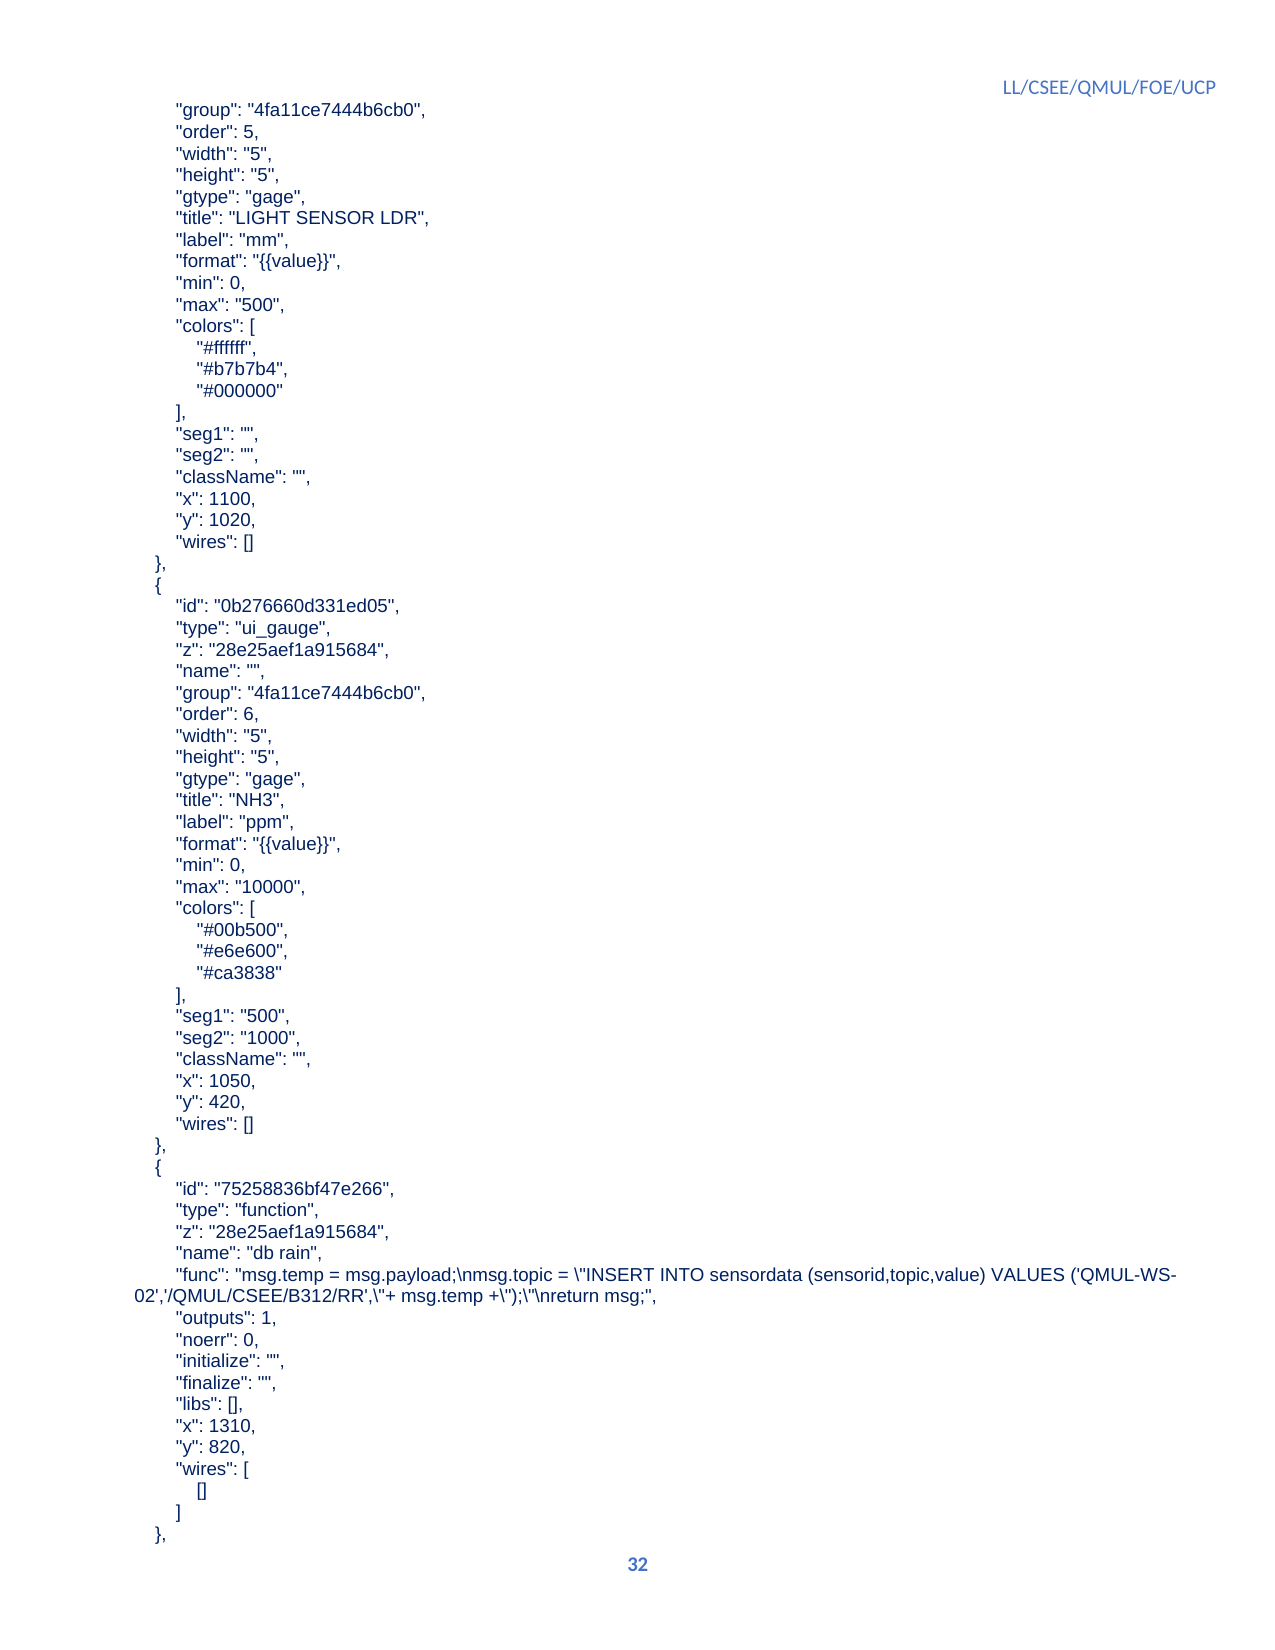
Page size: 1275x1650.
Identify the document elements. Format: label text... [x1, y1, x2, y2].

text "order": 6, [134, 703, 1216, 724]
text "seg2": "", [134, 444, 1216, 466]
text "seg2": "1000", [134, 1026, 1216, 1048]
text "x": 1050, [134, 1069, 1216, 1091]
text "max": "500", [134, 293, 1216, 315]
text "y": 1020, [134, 509, 1216, 531]
text "gtype": "gage", [134, 186, 1216, 207]
text "name": "", [134, 660, 1216, 681]
text }, [134, 1522, 1216, 1544]
text "height": "5", [134, 164, 1216, 186]
text "#e6e600", [134, 940, 1216, 962]
text "#000000" [134, 379, 1216, 401]
text "wires": [] [134, 1113, 1216, 1134]
text "libs": [], [134, 1393, 1216, 1414]
text "height": "5", [134, 746, 1216, 768]
text "group": "4fa11ce7444b6cb0", [134, 681, 1216, 703]
text "#b7b7b4", [134, 358, 1216, 379]
text "seg1": "500", [134, 1005, 1216, 1026]
text ] [134, 1501, 1216, 1522]
text "id": "75258836bf47e266", [134, 1177, 1216, 1199]
text "min": 0, [134, 854, 1216, 876]
text }, [134, 552, 1216, 574]
text { [134, 1156, 1216, 1177]
text "max": "10000", [134, 876, 1216, 897]
text "id": "0b276660d331ed05", [134, 595, 1216, 617]
text "#00b500", [134, 919, 1216, 940]
text "format": "{{value}}", [134, 832, 1216, 854]
text "type": "function", [134, 1199, 1216, 1221]
text "seg1": "", [134, 423, 1216, 444]
text ], [134, 401, 1216, 423]
text "title": "NH3", [134, 789, 1216, 811]
text "initialize": "", [134, 1350, 1216, 1371]
text "gtype": "gage", [134, 768, 1216, 789]
text "colors": [ [134, 315, 1216, 336]
text "label": "ppm", [134, 811, 1216, 832]
text "z": "28e25aef1a915684", [134, 1221, 1216, 1242]
text "finalize": "", [134, 1371, 1216, 1393]
text { [134, 574, 1216, 595]
text "order": 5, [134, 121, 1216, 142]
text "outputs": 1, [134, 1307, 1216, 1328]
text "label": "mm", [134, 229, 1216, 250]
text "min": 0, [134, 272, 1216, 293]
text "type": "ui_gauge", [134, 617, 1216, 638]
text "wires": [ [134, 1458, 1216, 1479]
text "z": "28e25aef1a915684", [134, 638, 1216, 660]
text "className": "", [134, 1048, 1216, 1069]
text "#ca3838" [134, 962, 1216, 983]
text "title": "LIGHT SENSOR LDR", [134, 207, 1216, 229]
text "wires": [] [134, 531, 1216, 552]
text "colors": [ [134, 897, 1216, 919]
text "className": "", [134, 466, 1216, 487]
text "x": 1100, [134, 487, 1216, 509]
text "width": "5", [134, 724, 1216, 746]
text "x": 1310, [134, 1414, 1216, 1436]
text "format": "{{value}}", [134, 250, 1216, 272]
text "#ffffff", [134, 336, 1216, 358]
text [] [134, 1479, 1216, 1501]
text "func": "msg.temp = msg.payload;\nmsg.topic = \"INSERT INTO sensordata (sensorid,topic,value) VALUES ('QMUL-WS-02','/QMUL/CSEE/B312/RR',\"+ msg.temp +\");\"\nreturn msg;", [134, 1264, 1216, 1307]
text "noerr": 0, [134, 1328, 1216, 1350]
text "y": 820, [134, 1436, 1216, 1458]
text "group": "4fa11ce7444b6cb0", [134, 99, 1216, 121]
text "y": 420, [134, 1091, 1216, 1113]
text }, [134, 1134, 1216, 1156]
text "name": "db rain", [134, 1242, 1216, 1264]
text ], [134, 983, 1216, 1005]
text "width": "5", [134, 142, 1216, 164]
